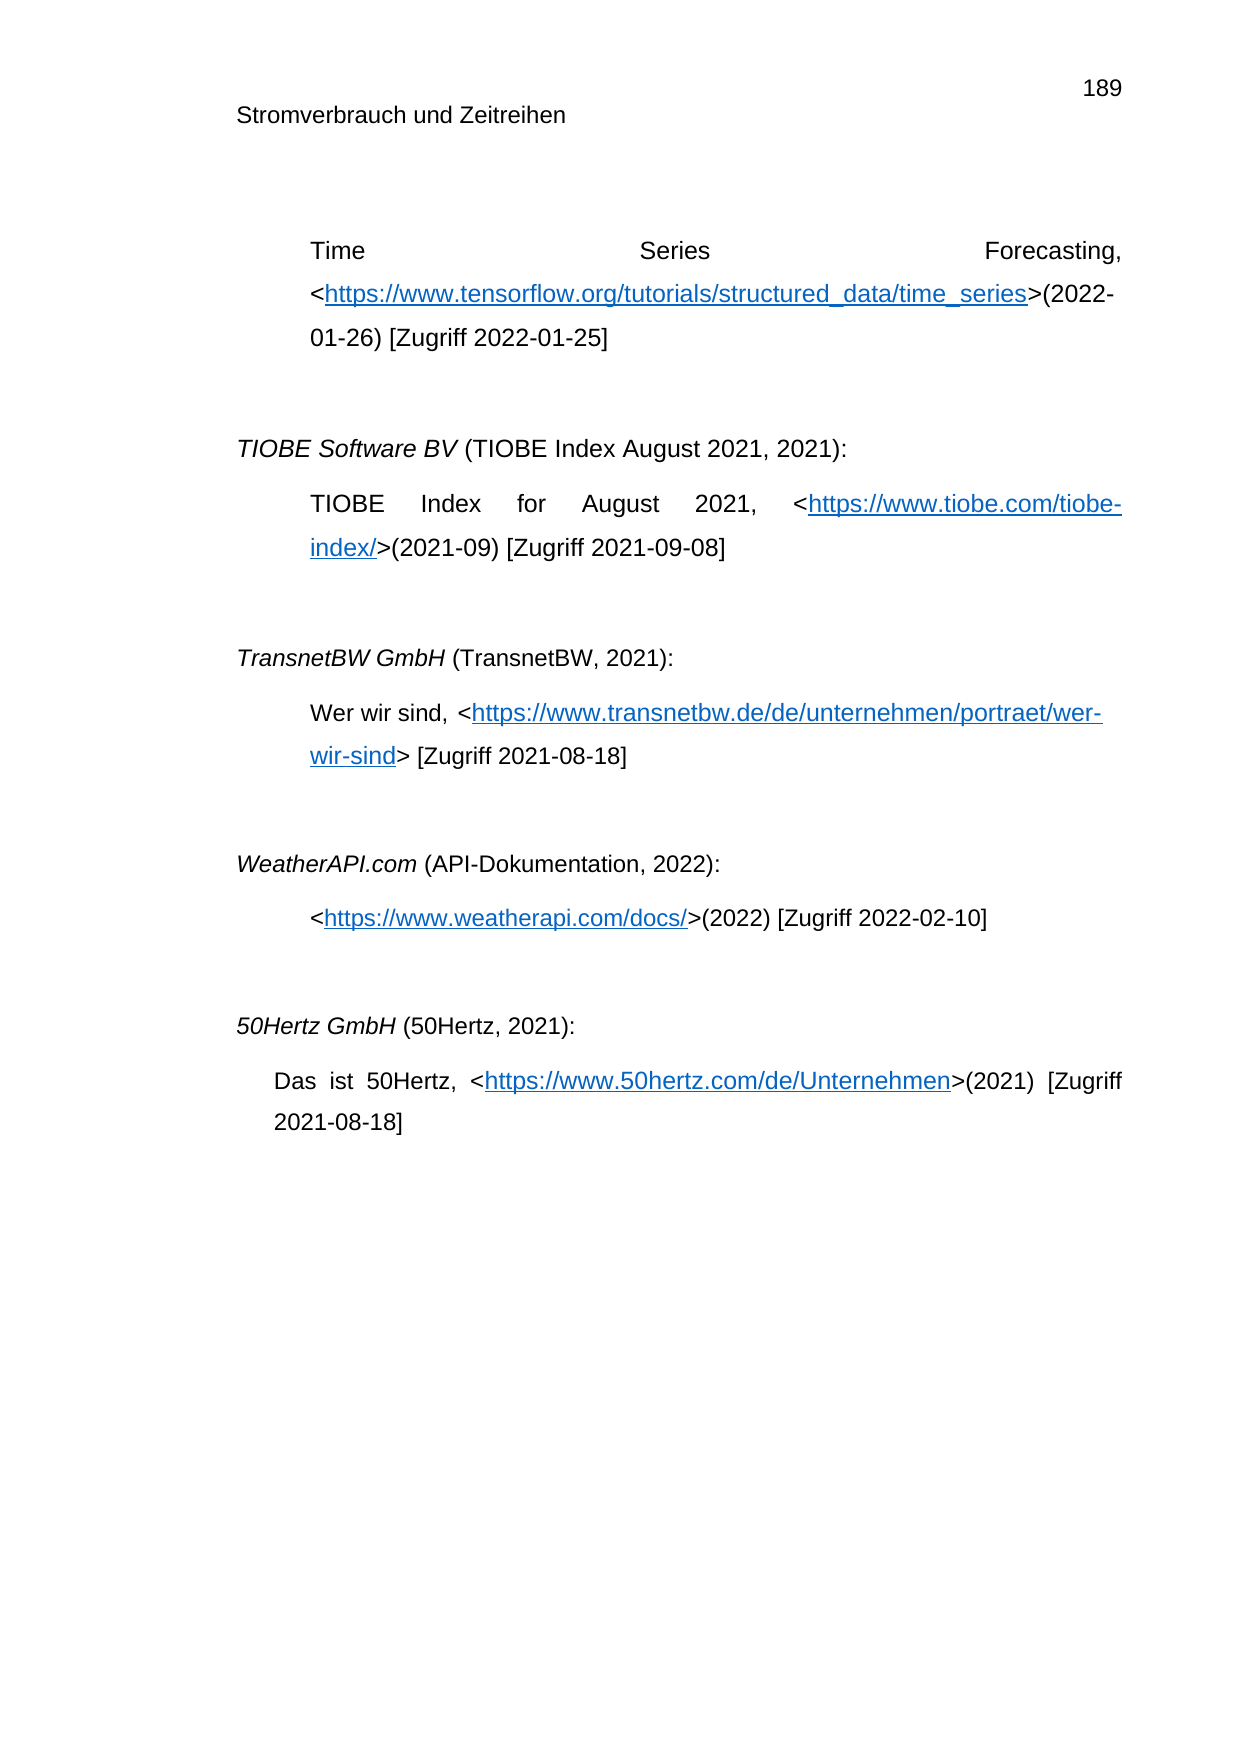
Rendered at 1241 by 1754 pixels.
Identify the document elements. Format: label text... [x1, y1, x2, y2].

text TIOBE Index for August 2021, <https://www.tiobe.com/tiobe-index/>(2021-09) [Zugriff 2021-09-08] [310, 489, 1122, 561]
text Das ist 50Hertz, <https://www.50hertz.com/de/Unternehmen>(2021) [Zugriff 2021-08-18] [274, 1066, 1122, 1136]
text <https://www.weatherapi.com/docs/>(2022) [Zugriff 2022-02-10] [236, 904, 1122, 932]
text Time Series Forecasting, <https://www.tensorflow.org/tutorials/structured_data/time_series>(2022-01-26) [Zugriff 2022-01-25] [310, 236, 1122, 351]
text WeatherAPI.com (API-Dokumentation, 2022): [236, 850, 1122, 878]
text 50Hertz GmbH (50Hertz, 2021): [236, 1012, 1122, 1039]
text TransnetBW GmbH (TransnetBW, 2021): [236, 644, 1122, 671]
text Wer wir sind, <https://www.transnetbw.de/de/unternehmen/portraet/wer-wir-sind> [Zugriff 2021-08-18] [310, 698, 1122, 769]
text TIOBE Software BV (TIOBE Index August 2021, 2021): [236, 434, 1122, 462]
